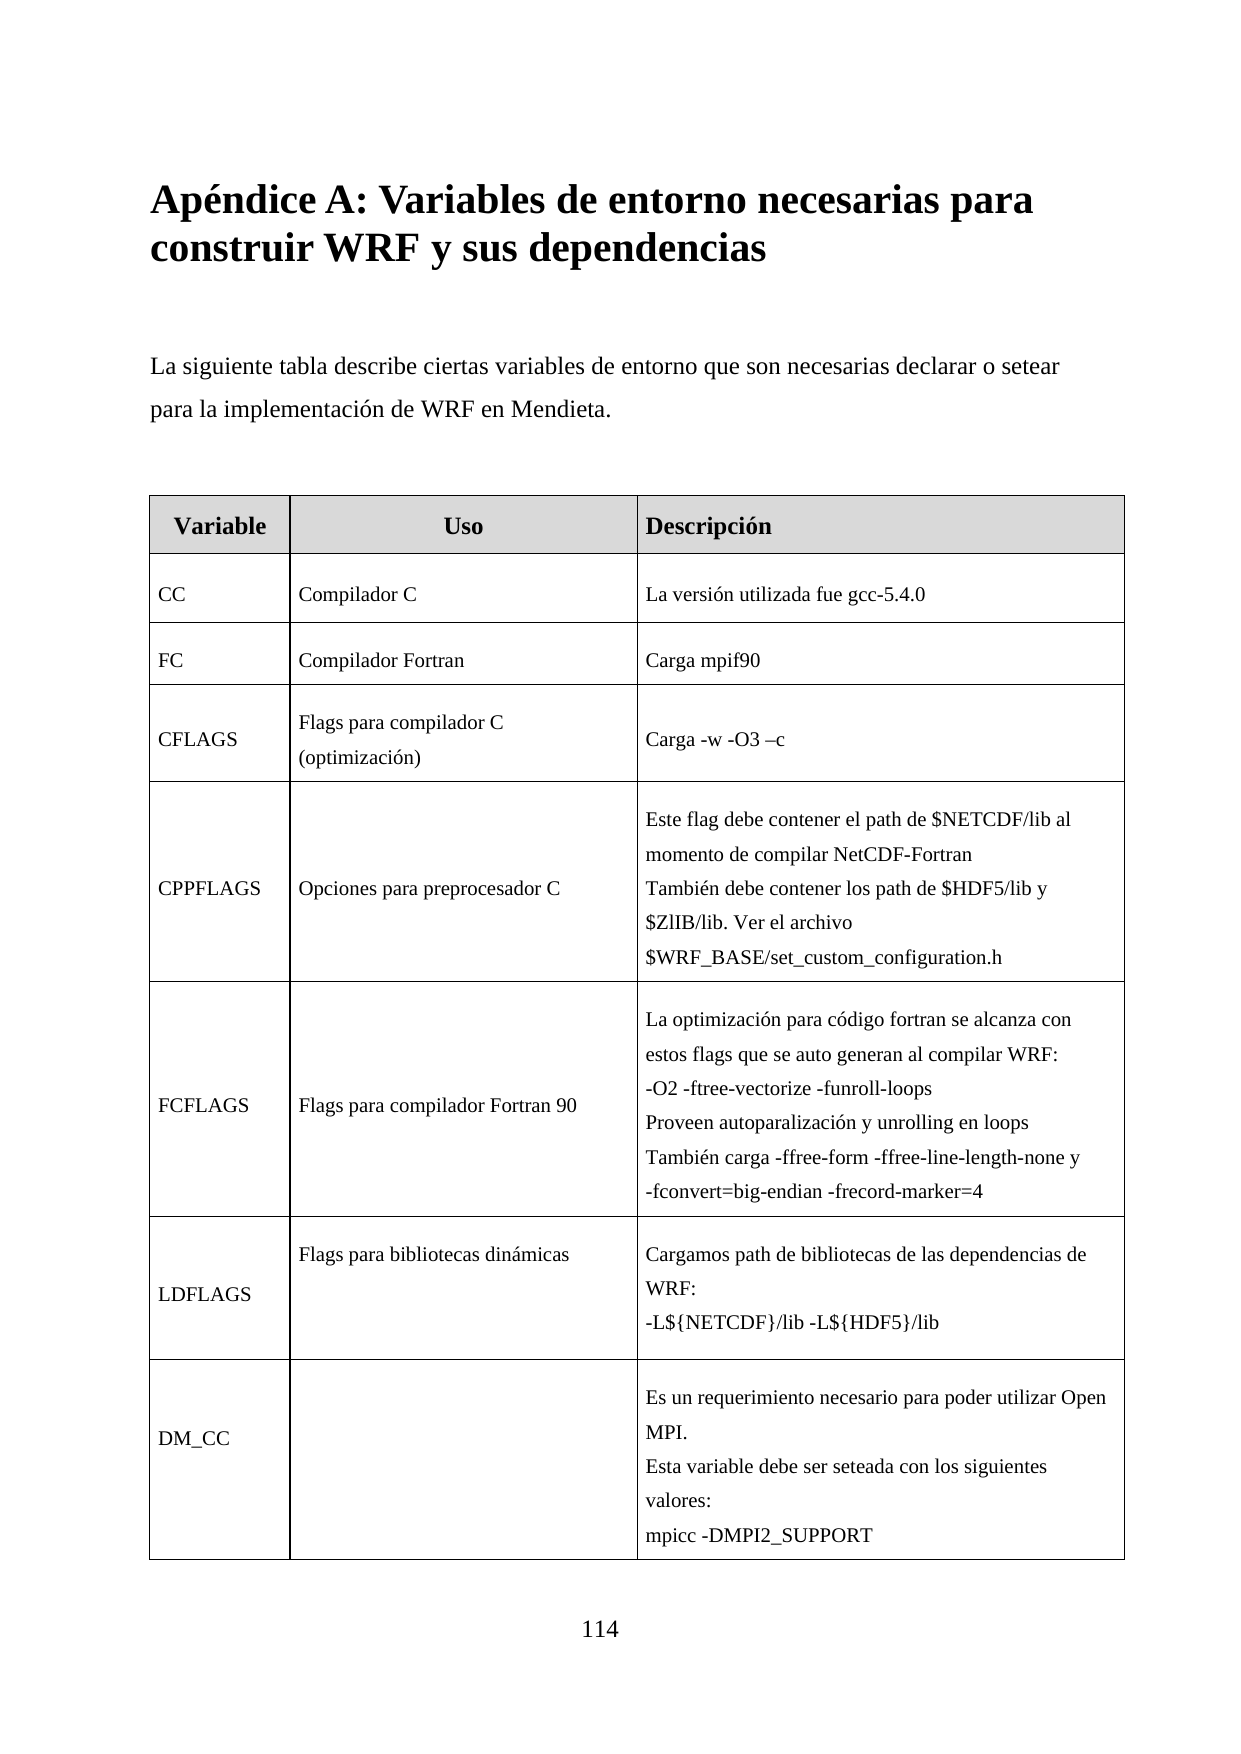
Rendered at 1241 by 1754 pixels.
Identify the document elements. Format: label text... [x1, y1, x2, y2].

table_cell CC [150, 554, 289, 622]
subtitle Apéndice A: Variables de entorno necesarias para construir WRF y sus dependencias [150, 175, 1090, 271]
table_header Descripción [638, 496, 1124, 553]
table_cell Flags para compilador Fortran 90 [291, 982, 637, 1216]
table_cell Flags para bibliotecas dinámicas [291, 1217, 637, 1359]
table_cell Es un requerimiento necesario para poder utilizar Open MPI. Esta variable debe ser seteada con los siguientes valores: mpicc -DMPI2_SUPPORT [638, 1360, 1124, 1559]
table_cell Opciones para preprocesador C [291, 782, 637, 981]
table_cell La versión utilizada fue gcc-5.4.0 [638, 554, 1124, 622]
table_cell Compilador Fortran [291, 623, 637, 684]
table_cell La optimización para código fortran se alcanza con estos flags que se auto generan al compilar WRF: -O2 -ftree-vectorize -funroll-loops Proveen autoparalización y unrolling en loops También carga -ffree-form -ffree-line-length-none y -fconvert=big-endian -frecord-marker=4 [638, 982, 1124, 1216]
table_cell Cargamos path de bibliotecas de las dependencias de WRF: -L${NETCDF}/lib -L${HDF5}/lib [638, 1217, 1124, 1359]
table_cell Flags para compilador C (optimización) [291, 685, 637, 781]
table_header Uso [291, 496, 637, 553]
table_cell LDFLAGS [150, 1217, 289, 1359]
table_cell DM_CC [150, 1360, 289, 1559]
text La siguiente tabla describe ciertas variables de entorno que son necesarias declarar o setear para la implementación de WRF en Mendieta. [150, 351, 1090, 423]
table_header Variable [150, 496, 289, 553]
table_cell Compilador C [291, 554, 637, 622]
table_cell CPPFLAGS [150, 782, 289, 981]
table_cell FC [150, 623, 289, 684]
table_cell Este flag debe contener el path de $NETCDF/lib al momento de compilar NetCDF-Fortran También debe contener los path de $HDF5/lib y $ZlIB/lib. Ver el archivo $WRF_BASE/set_custom_configuration.h [638, 782, 1124, 981]
table_cell Carga mpif90 [638, 623, 1124, 684]
table_cell CFLAGS [150, 685, 289, 781]
table_cell FCFLAGS [150, 982, 289, 1216]
table_cell [291, 1360, 637, 1559]
table_cell Carga -w -O3 –c [638, 685, 1124, 781]
